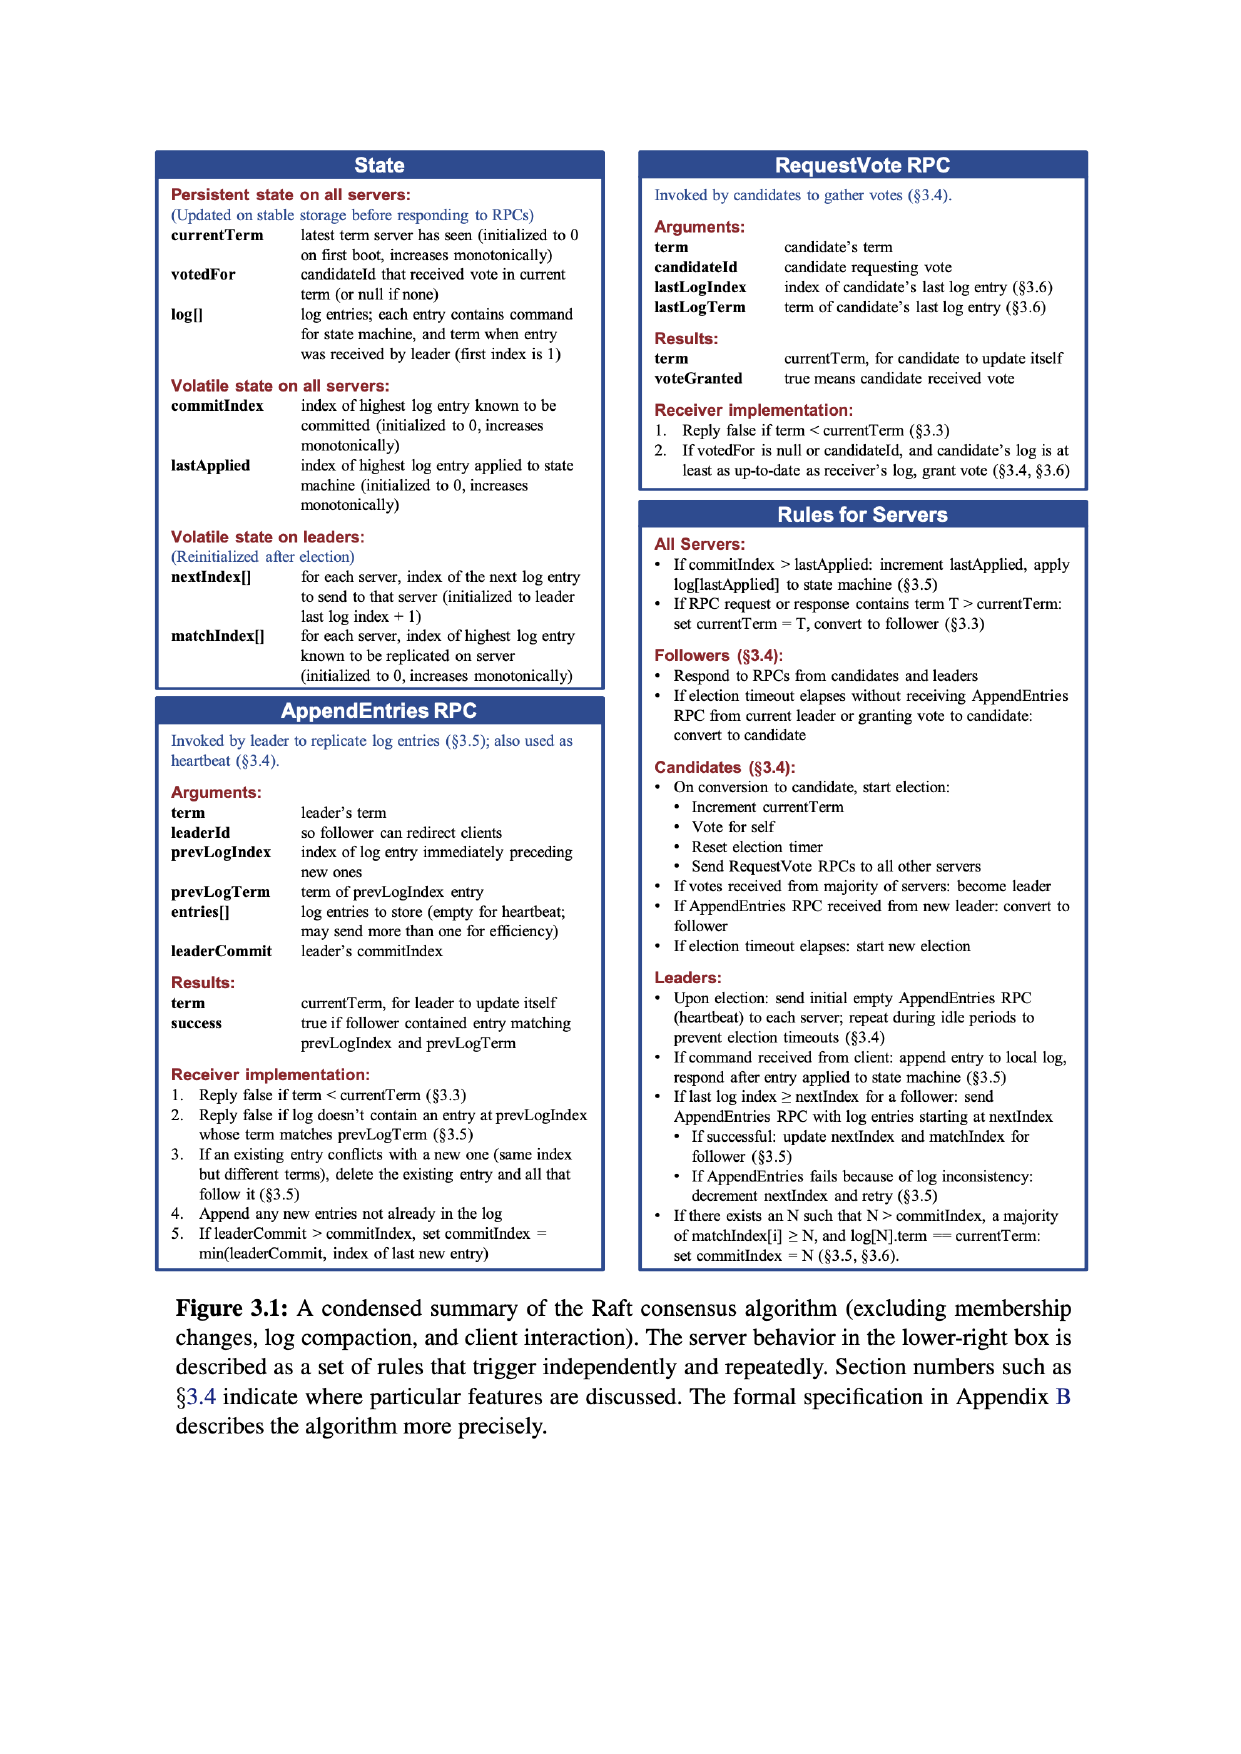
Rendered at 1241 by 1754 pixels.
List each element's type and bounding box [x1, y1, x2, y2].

picture [147, 145, 1093, 1443]
